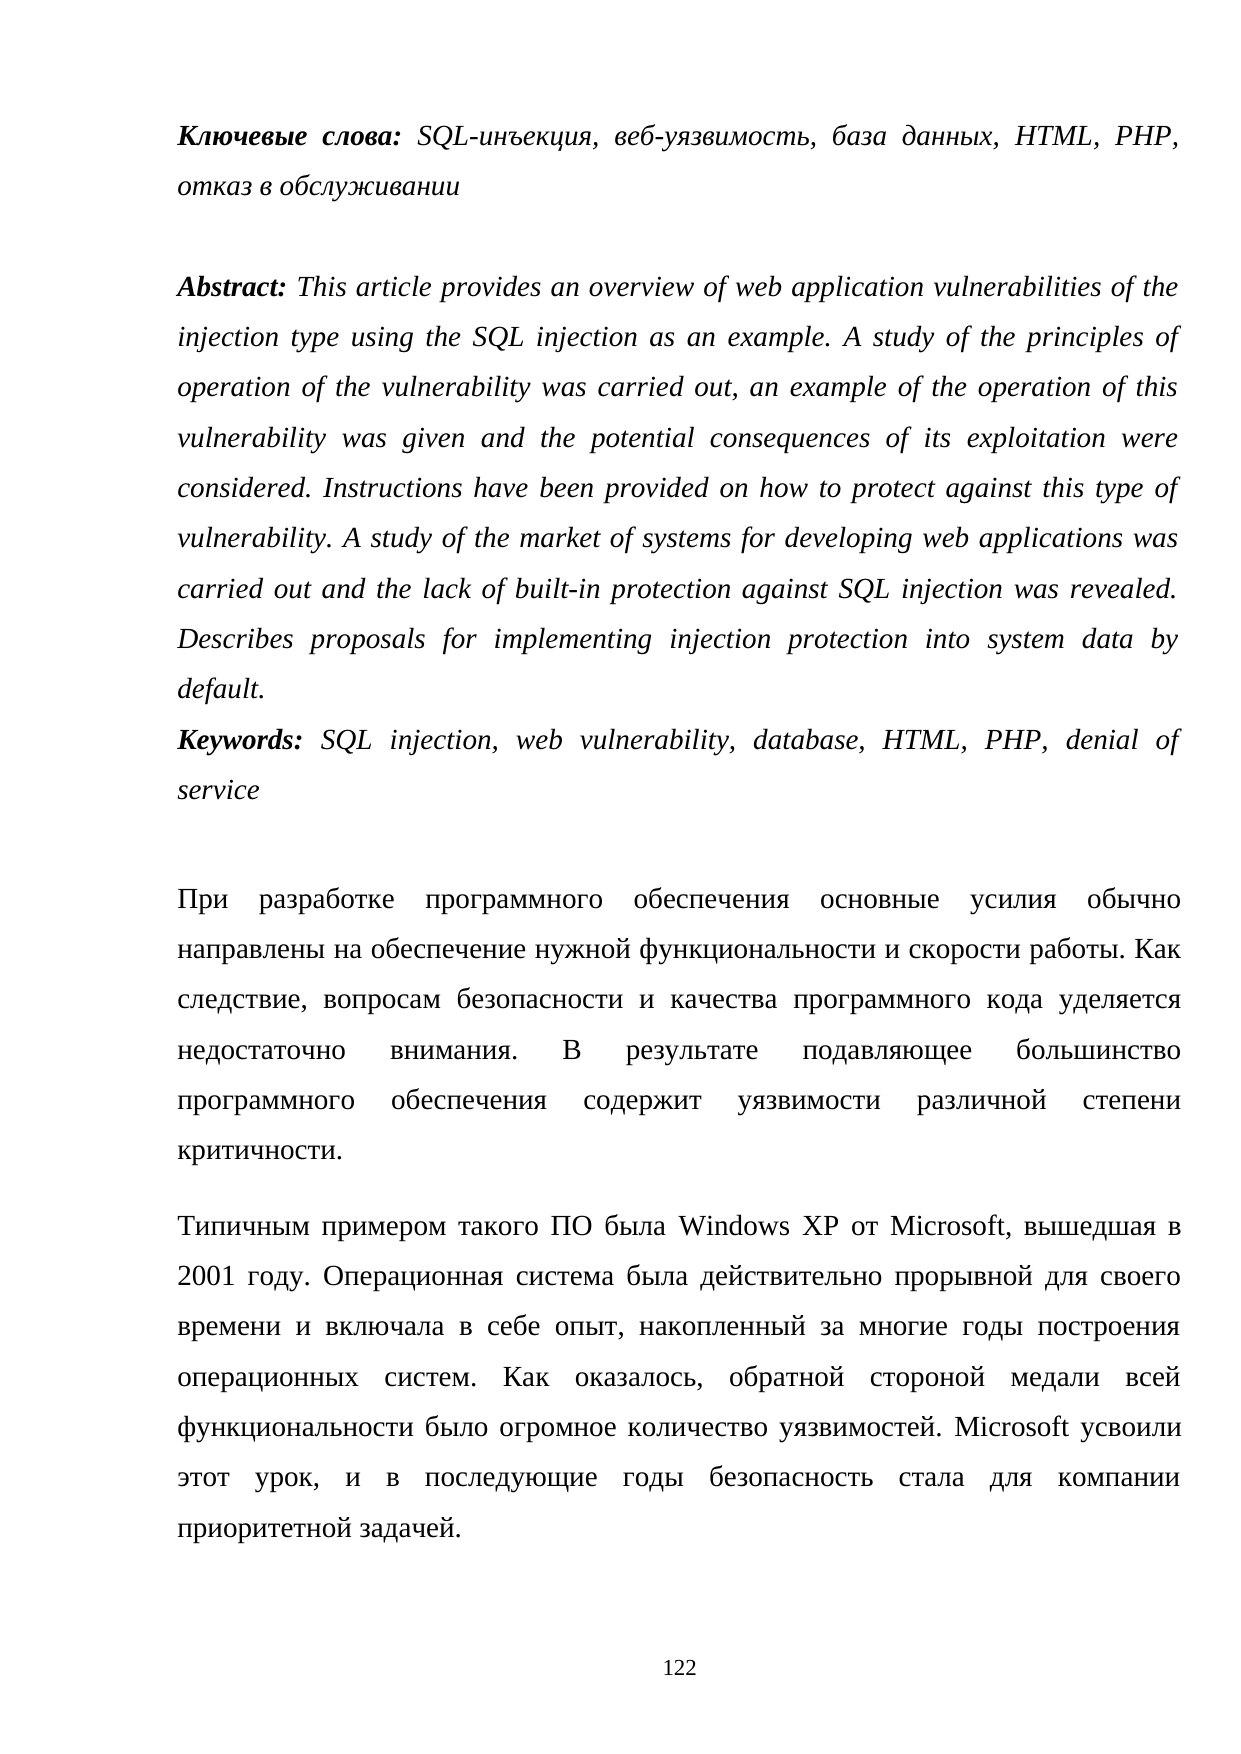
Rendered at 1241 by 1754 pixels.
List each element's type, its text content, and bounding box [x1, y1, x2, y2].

text При разработке программного обеспечения основные усилия обычно направлены на обеспечение нужной функциональности и скорости работы. Как следствие, вопросам безопасности и качества программного кода уделяется недостаточно внимания. В результате подавляющее большинство программного обеспечения содержит уязвимости различной степени критичности. [177, 881, 1182, 1166]
text Ключевые слова: SQL-инъекция, веб-уязвимость, база данных, HTML, PHP, отказ в обслуживании [177, 118, 1182, 202]
text Abstract: This article provides an overview of web application vulnerabilities of the injection type using the SQL injection as an example. A study of the principles of operation of the vulnerability was carried out, an example of the operation of this vulnerability was given and the potential consequences of its exploitation were considered. Instructions have been provided on how to protect against this type of vulnerability. A study of the market of systems for developing web applications was carried out and the lack of built-in protection against SQL injection was revealed. Describes proposals for implementing injection protection into system data by default. [177, 269, 1182, 705]
text Типичным примером такого ПО была Windows XP от Microsoft, вышедшая в 2001 году. Операционная система была действительно прорывной для своего времени и включала в себе опыт, накопленный за многие годы построения операционных систем. Как оказалось, обратной стороной медали всей функциональности было огромное количество уязвимостей. Microsoft усвоили этот урок, и в последующие годы безопасность стала для компании приоритетной задачей. [177, 1208, 1182, 1543]
text Keywords: SQL injection, web vulnerability, database, HTML, PHP, denial of service [177, 722, 1182, 806]
